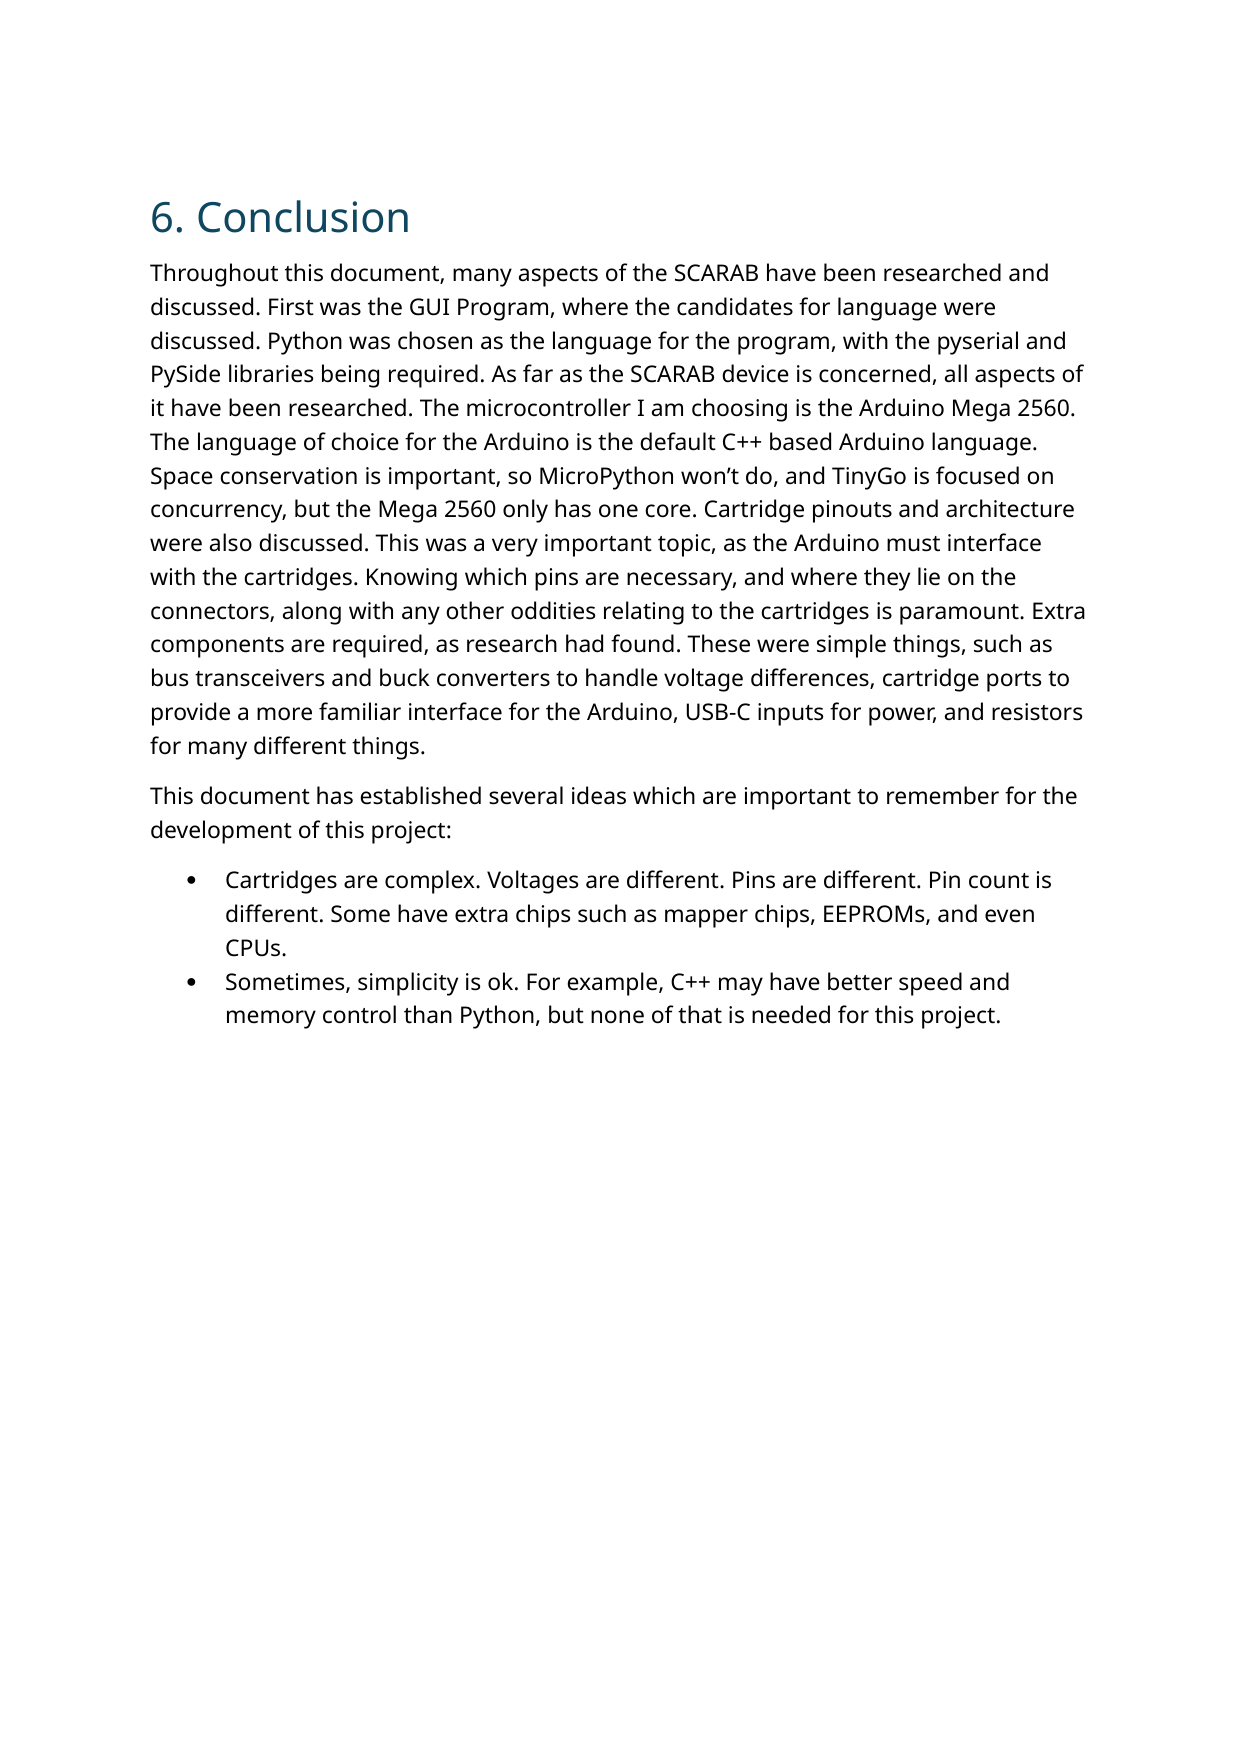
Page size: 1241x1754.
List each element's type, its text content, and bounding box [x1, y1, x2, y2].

text Throughout this document, many aspects of the SCARAB have been researched and discussed. First was the GUI Program, where the candidates for language were discussed. Python was chosen as the language for the program, with the pyserial and PySide libraries being required. As far as the SCARAB device is concerned, all aspects of it have been researched. The microcontroller I am choosing is the Arduino Mega 2560. The language of choice for the Arduino is the default C++ based Arduino language. Space conservation is important, so MicroPython won’t do, and TinyGo is focused on concurrency, but the Mega 2560 only has one core. Cartridge pinouts and architecture were also discussed. This was a very important topic, as the Arduino must interface with the cartridges. Knowing which pins are necessary, and where they lie on the connectors, along with any other oddities relating to the cartridges is paramount. Extra components are required, as research had found. These were simple things, such as bus transceivers and buck converters to handle voltage differences, cartridge ports to provide a more familiar interface for the Arduino, USB-C inputs for power, and resistors for many different things. [150, 257, 1090, 761]
subtitle Conclusion [150, 187, 1090, 244]
text This document has established several ideas which are important to remember for the development of this project: [150, 780, 1090, 845]
list Sometimes, simplicity is ok. For example, C++ may have better speed and memory control than Python, but none of that is needed for this project. [187, 965, 1090, 1030]
list Cartridges are complex. Voltages are different. Pins are different. Pin count is different. Some have extra chips such as mapper chips, EEPROMs, and even CPUs. [187, 864, 1090, 963]
